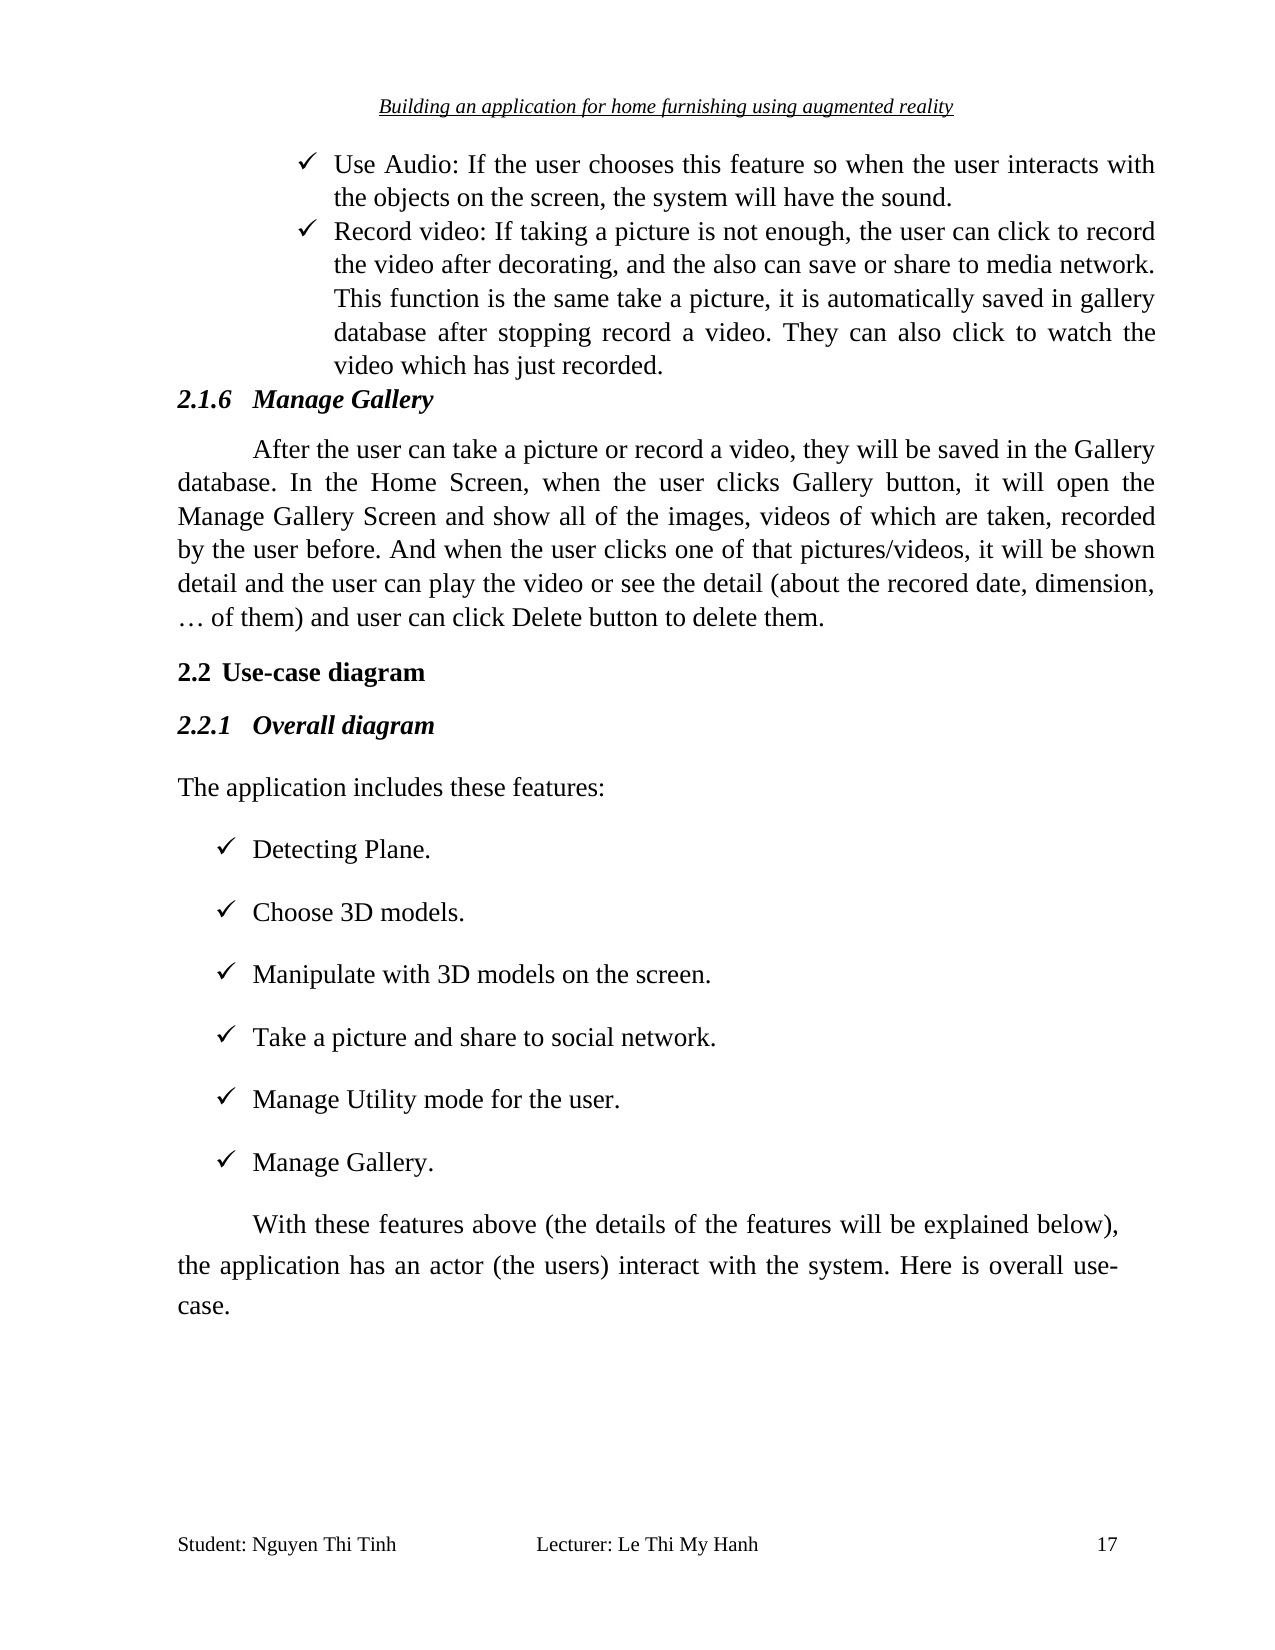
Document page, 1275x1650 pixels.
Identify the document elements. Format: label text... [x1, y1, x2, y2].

list Detecting Plane. [215, 834, 1120, 865]
list Overall diagram [177, 709, 1120, 740]
list Choose 3D models. [215, 896, 1120, 927]
text With these features above (the details of the features will be explained below), the application has an actor (the users) interact with the system. Here is overall use-case. [177, 1209, 1120, 1321]
list Manage Utility mode for the user. [215, 1084, 1120, 1115]
list Record video: If taking a picture is not enough, the user can click to record the video after decorating, and the also can save or share to media network. This function is the same take a picture, it is automatically saved in gallery database after stopping record a video. They can also click to watch the video which has just recorded. [296, 215, 1157, 380]
list Use-case diagram [177, 656, 1120, 687]
text The application includes these features: [177, 771, 1120, 802]
list Manage Gallery [177, 383, 1157, 414]
text After the user can take a picture or record a video, they will be saved in the Gallery database. In the Home Screen, when the user clicks Gallery button, it will open the Manage Gallery Screen and show all of the images, videos of which are taken, recorded by the user before. And when the user clicks one of that pictures/videos, it will be shown detail and the user can play the video or see the detail (about the recored date, dimension, … of them) and user can click Delete button to delete them. [177, 433, 1157, 632]
list Manipulate with 3D models on the screen. [215, 959, 1120, 990]
list Take a picture and share to social network. [215, 1021, 1120, 1052]
list Manage Gallery. [215, 1146, 1120, 1177]
list Use Audio: If the user chooses this feature so when the user interacts with the objects on the screen, the system will have the sound. [296, 148, 1157, 212]
